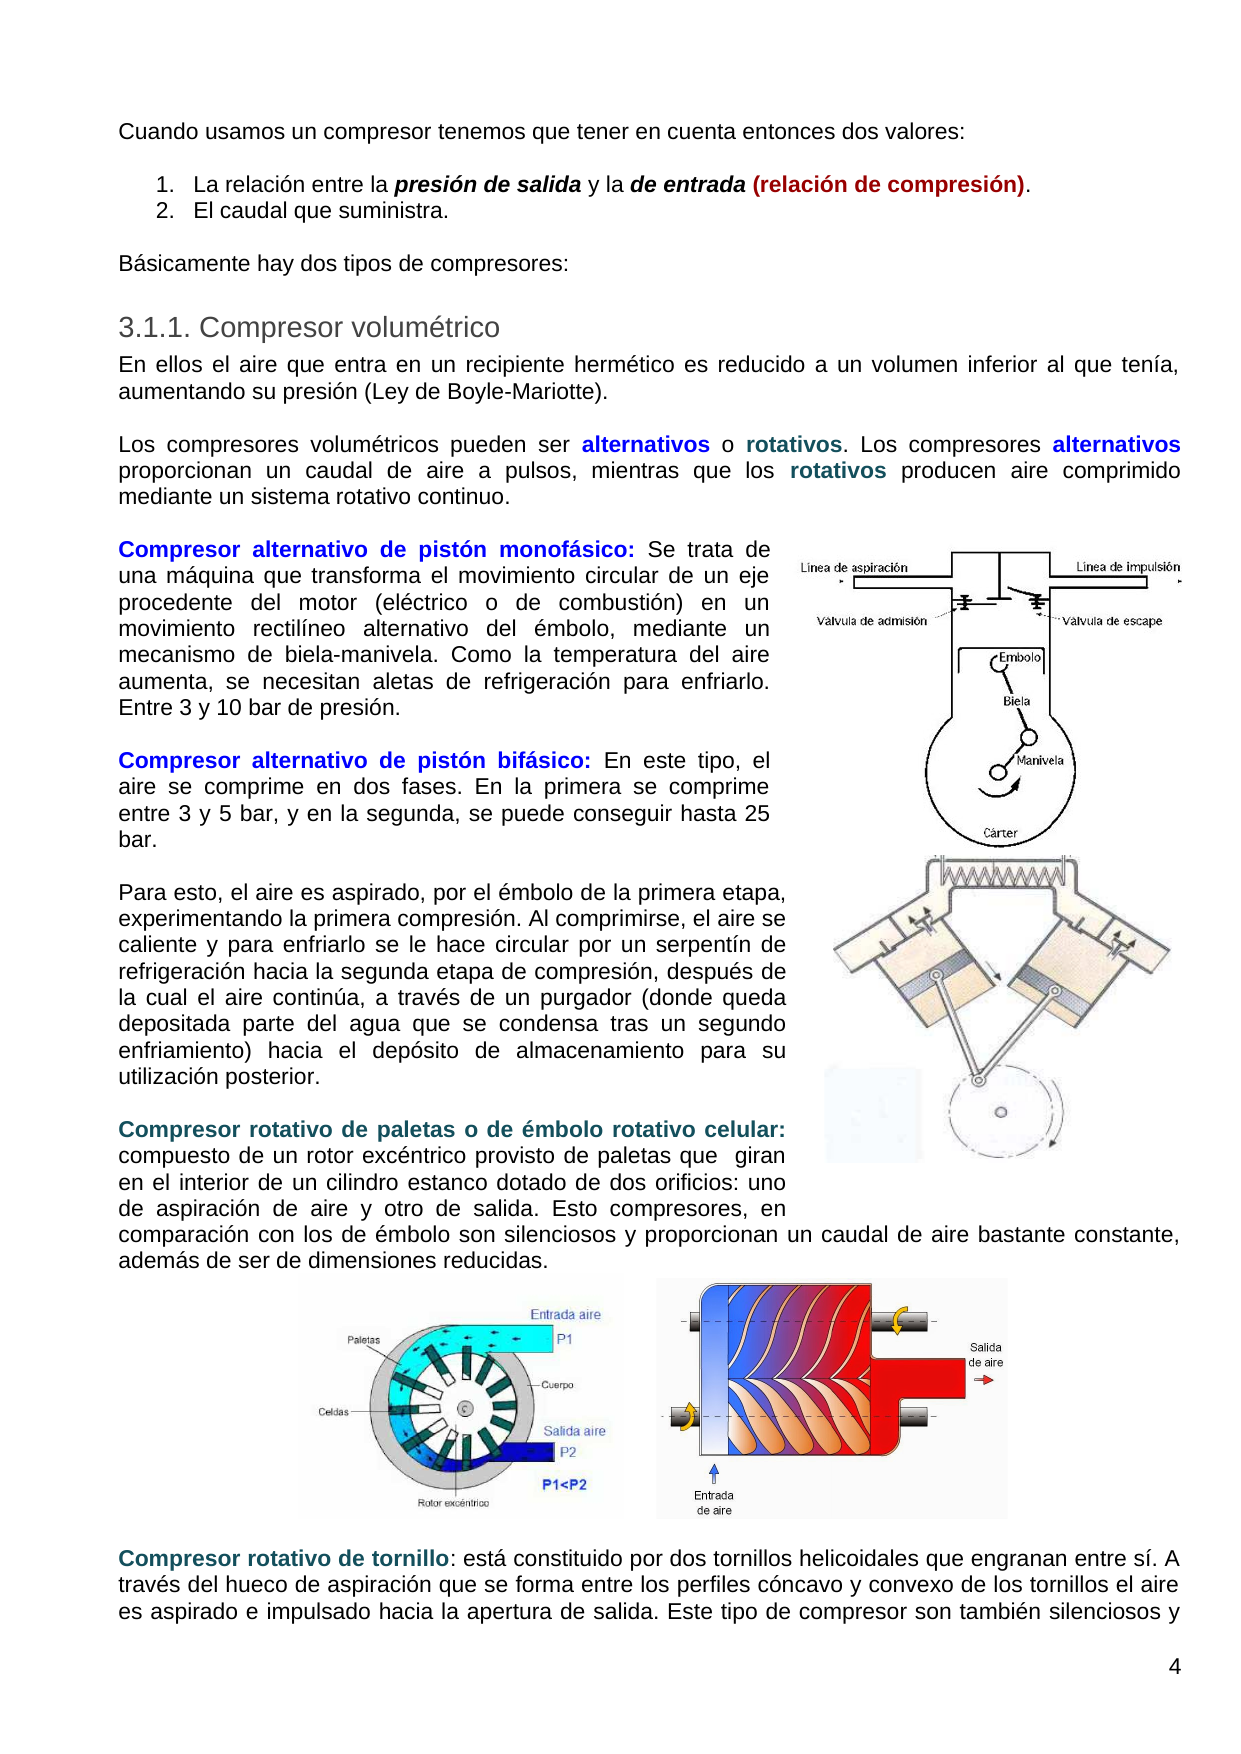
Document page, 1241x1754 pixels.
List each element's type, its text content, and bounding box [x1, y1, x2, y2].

text Los compresores volumétricos pueden ser alternativos o rotativos. Los compresores alternativos proporcionan un caudal de aire a pulsos, mientras que los rotativos producen aire comprimido mediante un sistema rotativo continuo. [118, 431, 1181, 509]
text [118, 1545, 1181, 1624]
text Cuando usamos un compresor tenemos que tener en cuenta entonces dos valores: [118, 118, 1181, 144]
picture [656, 1278, 1008, 1519]
text Compresor alternativo de pistón monofásico: Se trata de una máquina que transforma el movimiento circular de un eje procedente del motor (eléctrico o de combustión) en un movimiento rectilíneo alternativo del émbolo, mediante un mecanismo de biela-manivela. Como la temperatura del aire aumenta, se necesitan aletas de refrigeración para enfriarlo. Entre 3 y 10 bar de presión. [118, 536, 1181, 720]
text En ellos el aire que entra en un recipiente hermético es reducido a un volumen inferior al que tenía, aumentando su presión (Ley de Boyle-Mariotte). [118, 351, 1181, 404]
picture [298, 1273, 625, 1519]
text Para esto, el aire es aspirado, por el émbolo de la primera etapa, experimentando la primera compresión. Al comprimirse, el aire se caliente y para enfriarlo se le hace circular por un serpentín de refrigeración hacia la segunda etapa de compresión, después de la cual el aire continúa, a través de un purgador (donde queda depositada parte del agua que se condensa tras un segundo enfriamiento) hacia el depósito de almacenamiento para su utilización posterior. [118, 878, 824, 1089]
list El caudal que suministra. [156, 197, 1181, 223]
text Básicamente hay dos tipos de compresores: [118, 250, 1181, 276]
subtitle 3.1.1. Compresor volumétrico [118, 309, 1181, 343]
text Compresor alternativo de pistón bifásico: En este tipo, el aire se comprime en dos fases. En la primera se comprime entre 3 y 5 bar, y en la segunda, se puede conseguir hasta 25 bar. [118, 747, 789, 852]
text Compresor rotativo de paletas o de émbolo rotativo celular: compuesto de un rotor excéntrico provisto de paletas que giran en el interior de un cilindro estanco dotado de dos orificios: uno de aspiración de aire y otro de salida. Esto compresores, en comparación con los de émbolo son silenciosos y proporcionan un caudal de aire bastante constante, además de ser de dimensiones reducidas. [118, 1116, 1181, 1274]
picture [789, 540, 1183, 1163]
list La relación entre la presión de salida y la de entrada (relación de compresión). [156, 171, 1181, 197]
